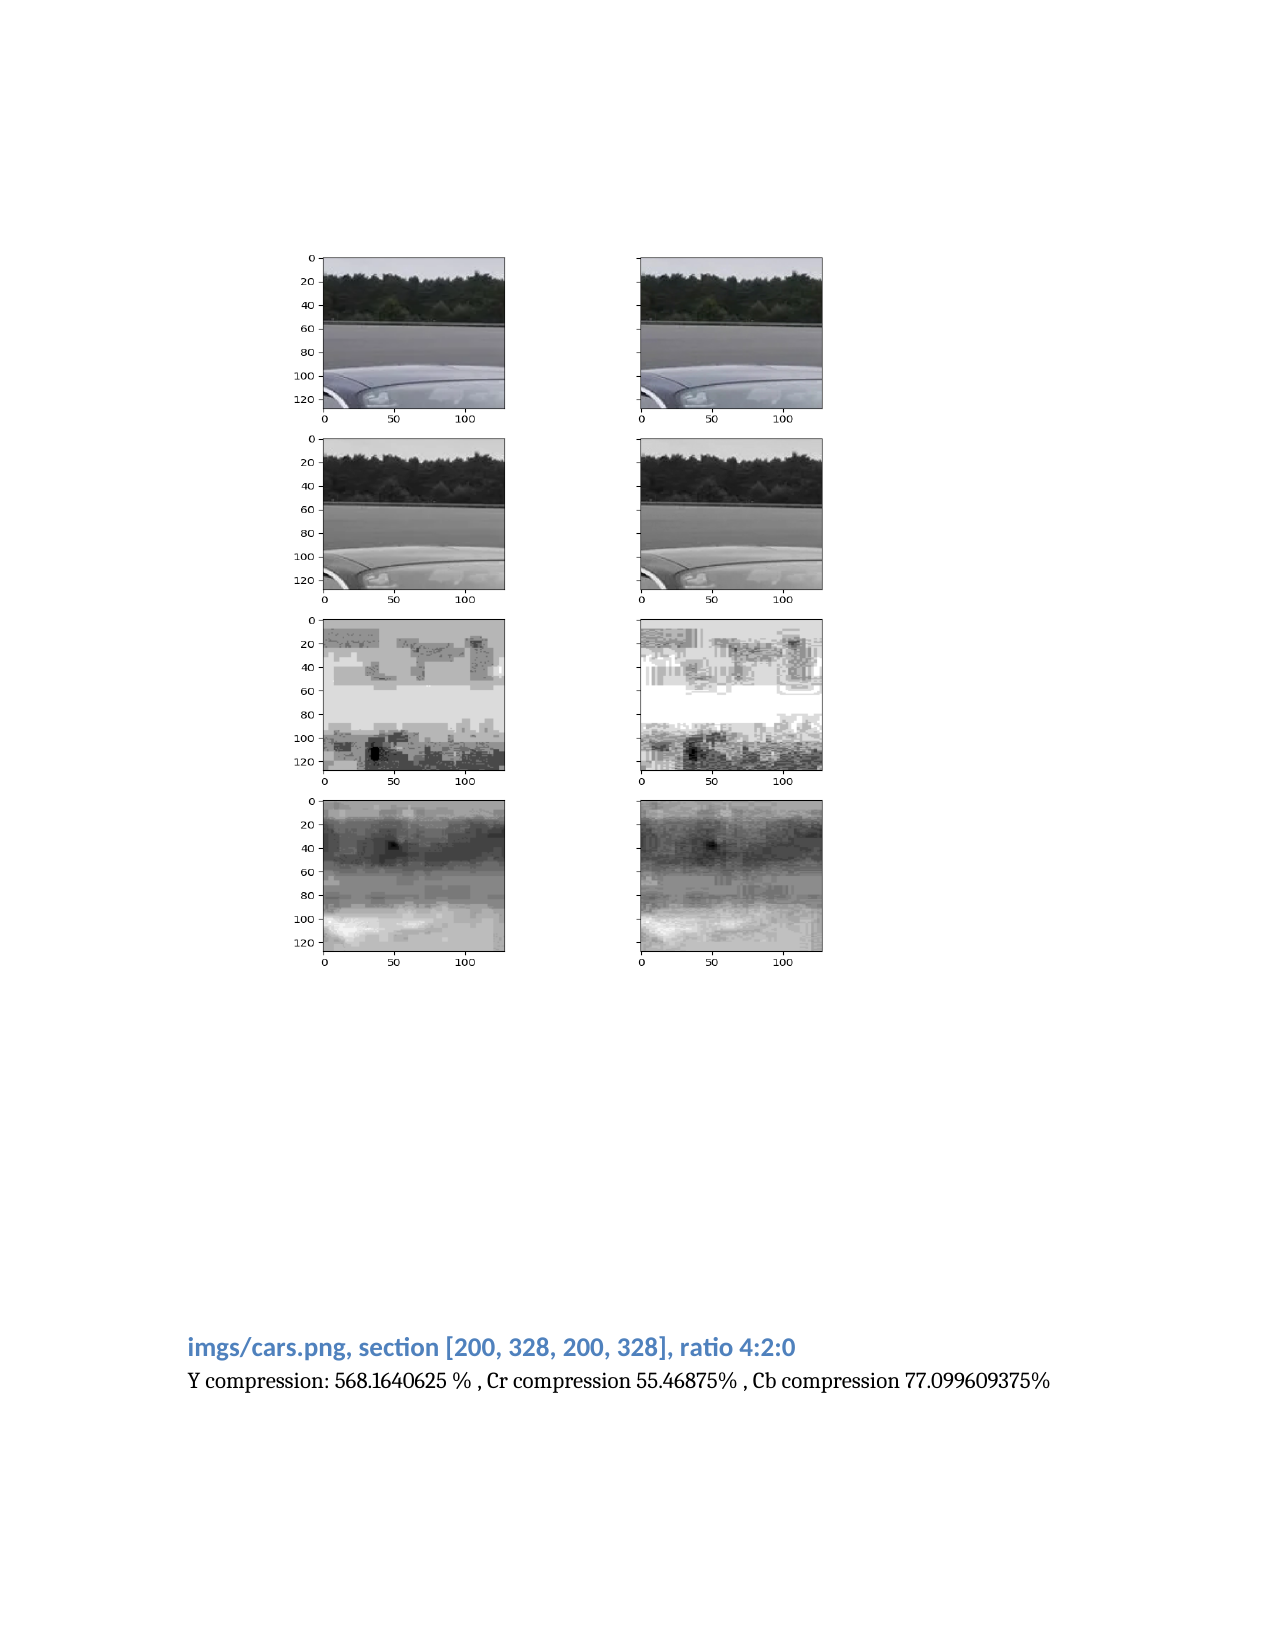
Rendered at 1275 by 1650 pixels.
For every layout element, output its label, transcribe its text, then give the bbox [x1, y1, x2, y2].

picture [187, 150, 938, 1050]
subtitle imgs/cars.png, section [200, 328, 200, 328], ratio 4:2:0 [187, 1330, 1087, 1363]
text Y compression: 568.1640625 % , Cr compression 55.46875% , Cb compression 77.099609375% [187, 1368, 1087, 1394]
